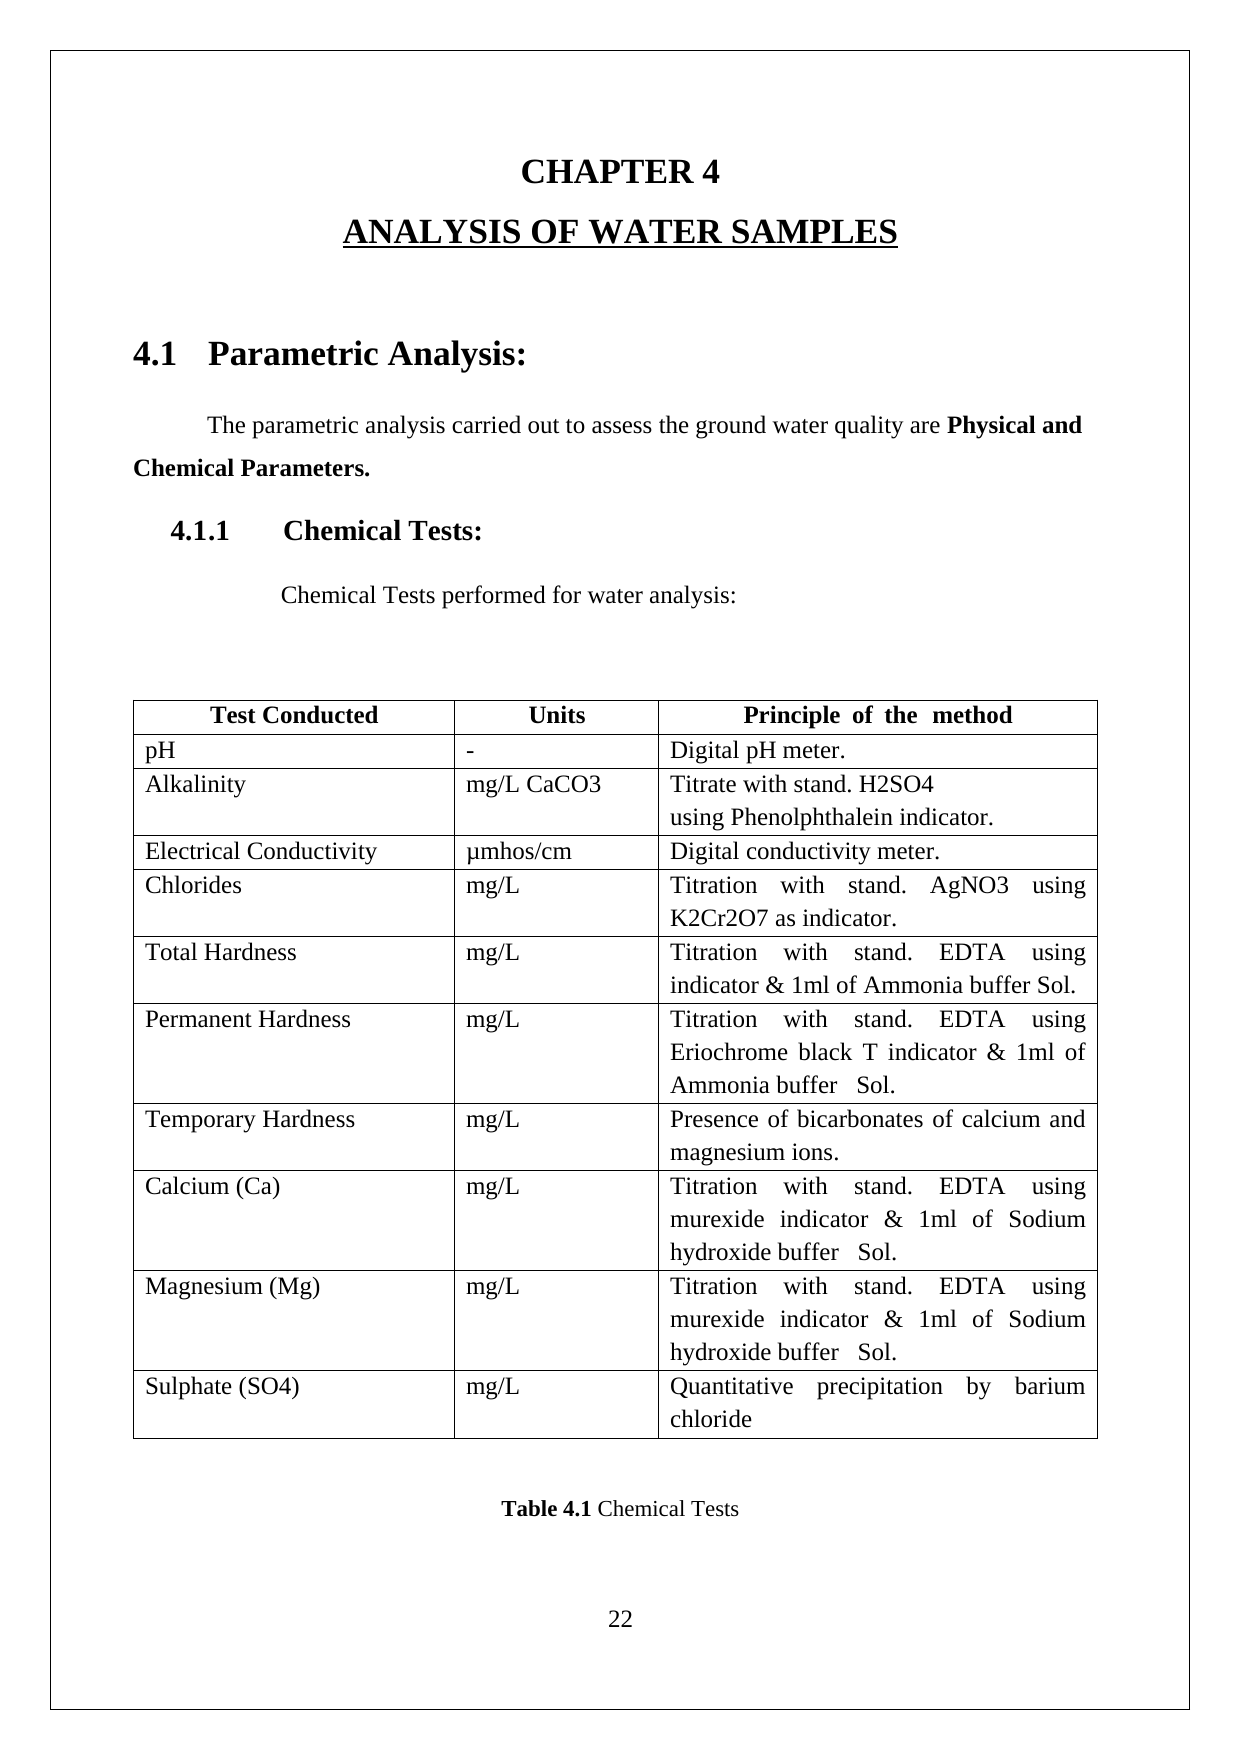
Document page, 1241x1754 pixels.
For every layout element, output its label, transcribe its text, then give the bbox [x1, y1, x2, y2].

table_cell pH [134, 735, 454, 768]
table_cell Temporary Hardness [134, 1104, 454, 1170]
table_cell mg/L [455, 937, 658, 1003]
table_cell Titrate with stand. H2SO4 using Phenolphthalein indicator. [659, 769, 1097, 835]
table_cell mg/L [455, 870, 658, 936]
table_header Units [455, 701, 658, 734]
text CHAPTER 4 [133, 150, 1108, 191]
table_cell mg/L [455, 1171, 658, 1270]
table_cell Electrical Conductivity [134, 836, 454, 869]
table_cell mg/L CaCO3 [455, 769, 658, 835]
table_cell Total Hardness [134, 937, 454, 1003]
text ANALYSIS OF WATER SAMPLES [133, 211, 1108, 252]
table_header Principle of the method [659, 701, 1097, 734]
table_cell mg/L [455, 1371, 658, 1437]
table_cell Titration with stand. EDTA using indicator & 1ml of Ammonia buffer Sol. [659, 937, 1097, 1003]
table_cell µmhos/cm [455, 836, 658, 869]
table_cell Titration with stand. EDTA using Eriochrome black T indicator & 1ml of Ammonia buffer Sol. [659, 1004, 1097, 1103]
table_cell mg/L [455, 1004, 658, 1103]
table_cell Presence of bicarbonates of calcium and magnesium ions. [659, 1104, 1097, 1170]
text The parametric analysis carried out to assess the ground water quality are Physical and Chemical Parameters. [133, 410, 1108, 482]
table_cell Magnesium (Mg) [134, 1271, 454, 1370]
table_cell - [455, 735, 658, 768]
text Chemical Tests performed for water analysis: [133, 580, 1108, 609]
list .1 Chemical Tests: [170, 513, 1108, 547]
table_cell Permanent Hardness [134, 1004, 454, 1103]
table_header Test Conducted [134, 701, 454, 734]
text Table 4.1 Chemical Tests [133, 1495, 1108, 1521]
table_cell Titration with stand. EDTA using murexide indicator & 1ml of Sodium hydroxide buffer Sol. [659, 1171, 1097, 1270]
table_cell mg/L [455, 1104, 658, 1170]
table_cell Digital pH meter. [659, 735, 1097, 768]
table_cell mg/L [455, 1271, 658, 1370]
table_cell Calcium (Ca) [134, 1171, 454, 1270]
table_cell Sulphate (SO4) [134, 1371, 454, 1437]
table_cell Chlorides [134, 870, 454, 936]
table_cell Titration with stand. AgNO3 using K2Cr2O7 as indicator. [659, 870, 1097, 936]
table_cell Quantitative precipitation by barium chloride [659, 1371, 1097, 1437]
list Parametric Analysis: [133, 332, 1108, 373]
table_cell Titration with stand. EDTA using murexide indicator & 1ml of Sodium hydroxide buffer Sol. [659, 1271, 1097, 1370]
table_cell Digital conductivity meter. [659, 836, 1097, 869]
table_cell Alkalinity [134, 769, 454, 835]
